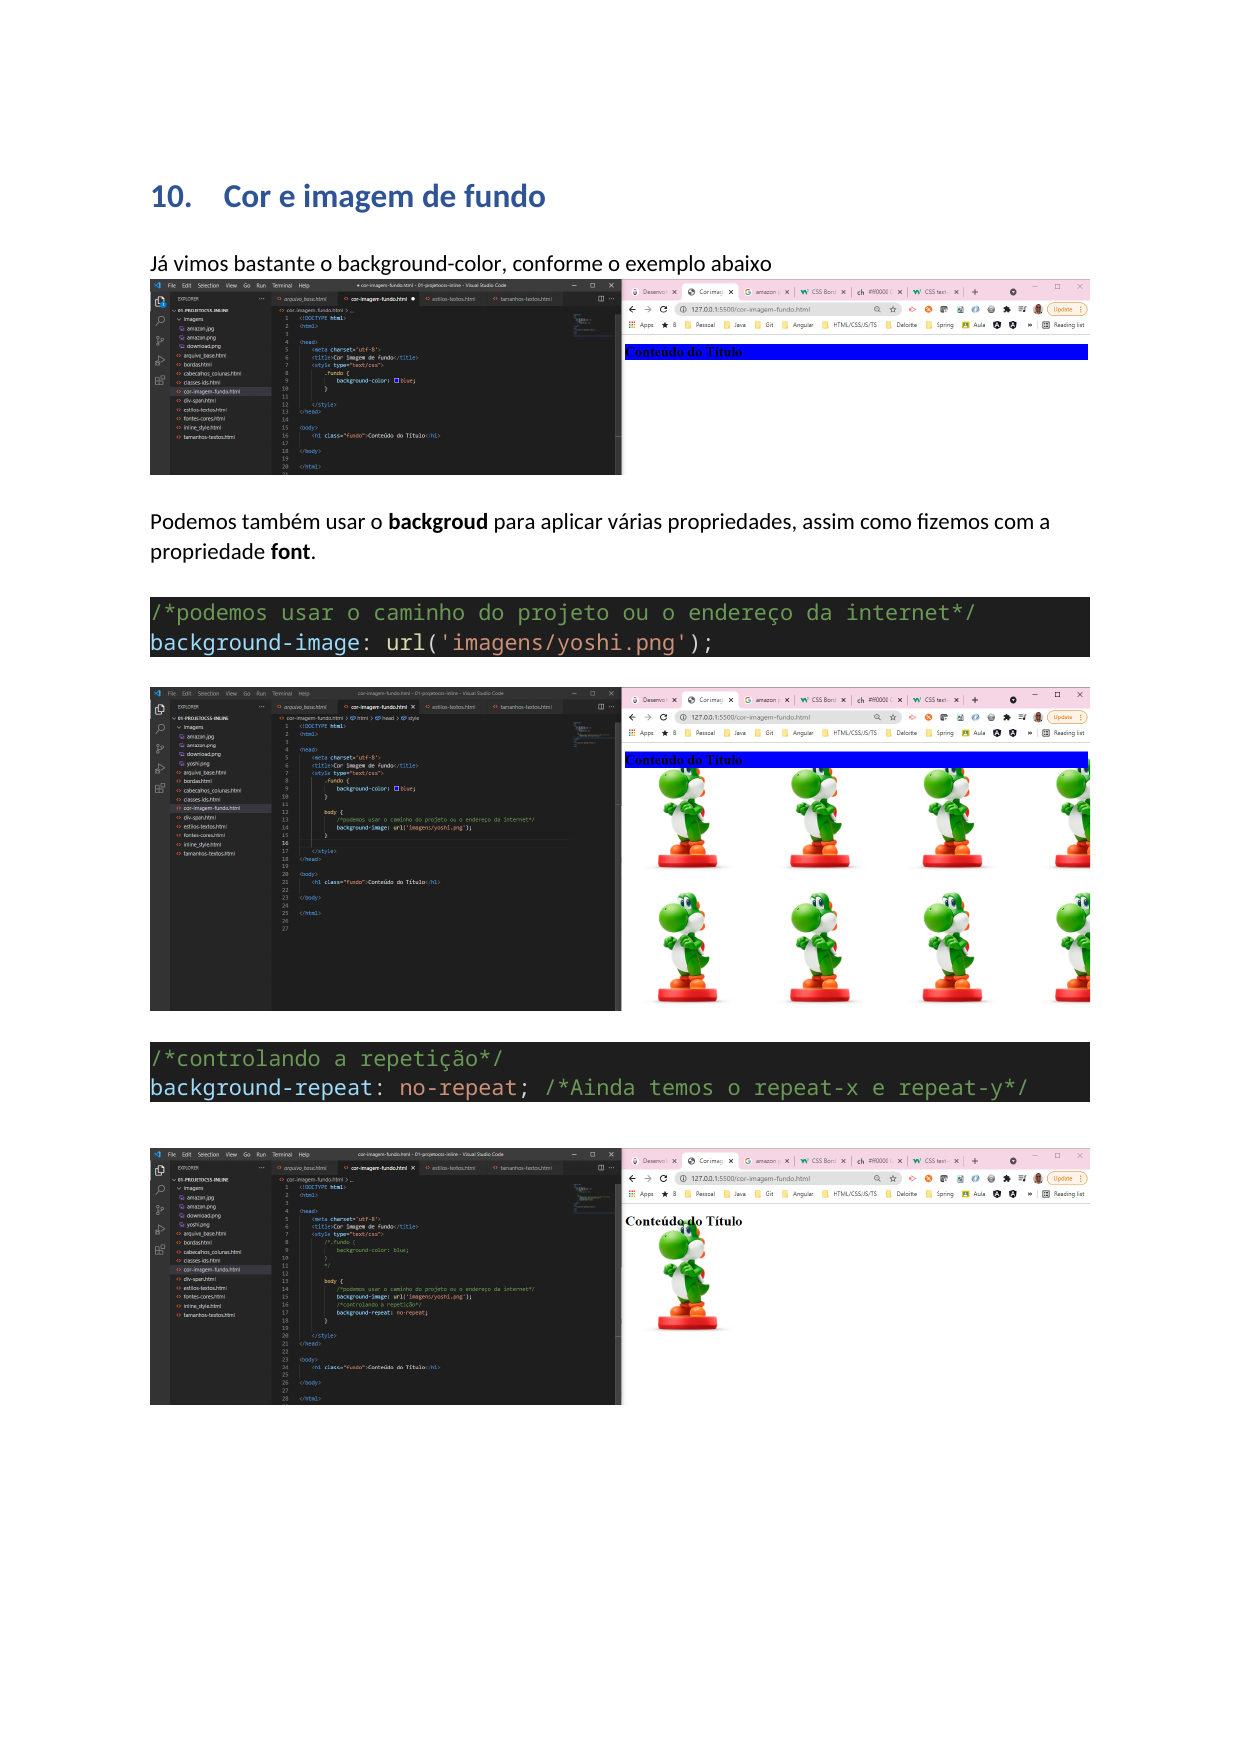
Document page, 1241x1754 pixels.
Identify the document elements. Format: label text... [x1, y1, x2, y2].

text /*podemos usar o caminho do projeto ou o endereço da internet*/ [150, 597, 1090, 627]
picture [150, 279, 1091, 475]
subtitle Cor e imagem de fundo [150, 175, 1090, 216]
text Podemos também usar o backgroud para aplicar várias propriedades, assim como fizemos com a propriedade font. [150, 507, 1090, 565]
text Já vimos bastante o background-color, conforme o exemplo abaixo [150, 249, 1090, 277]
picture [150, 687, 1091, 1011]
picture [150, 1148, 1091, 1405]
text background-repeat: no-repeat; /*Ainda temos o repeat-x e repeat-y*/ [150, 1072, 1090, 1102]
text /*controlando a repetição*/ [150, 1042, 1090, 1072]
text background-image: url('imagens/yoshi.png'); [150, 627, 1090, 657]
